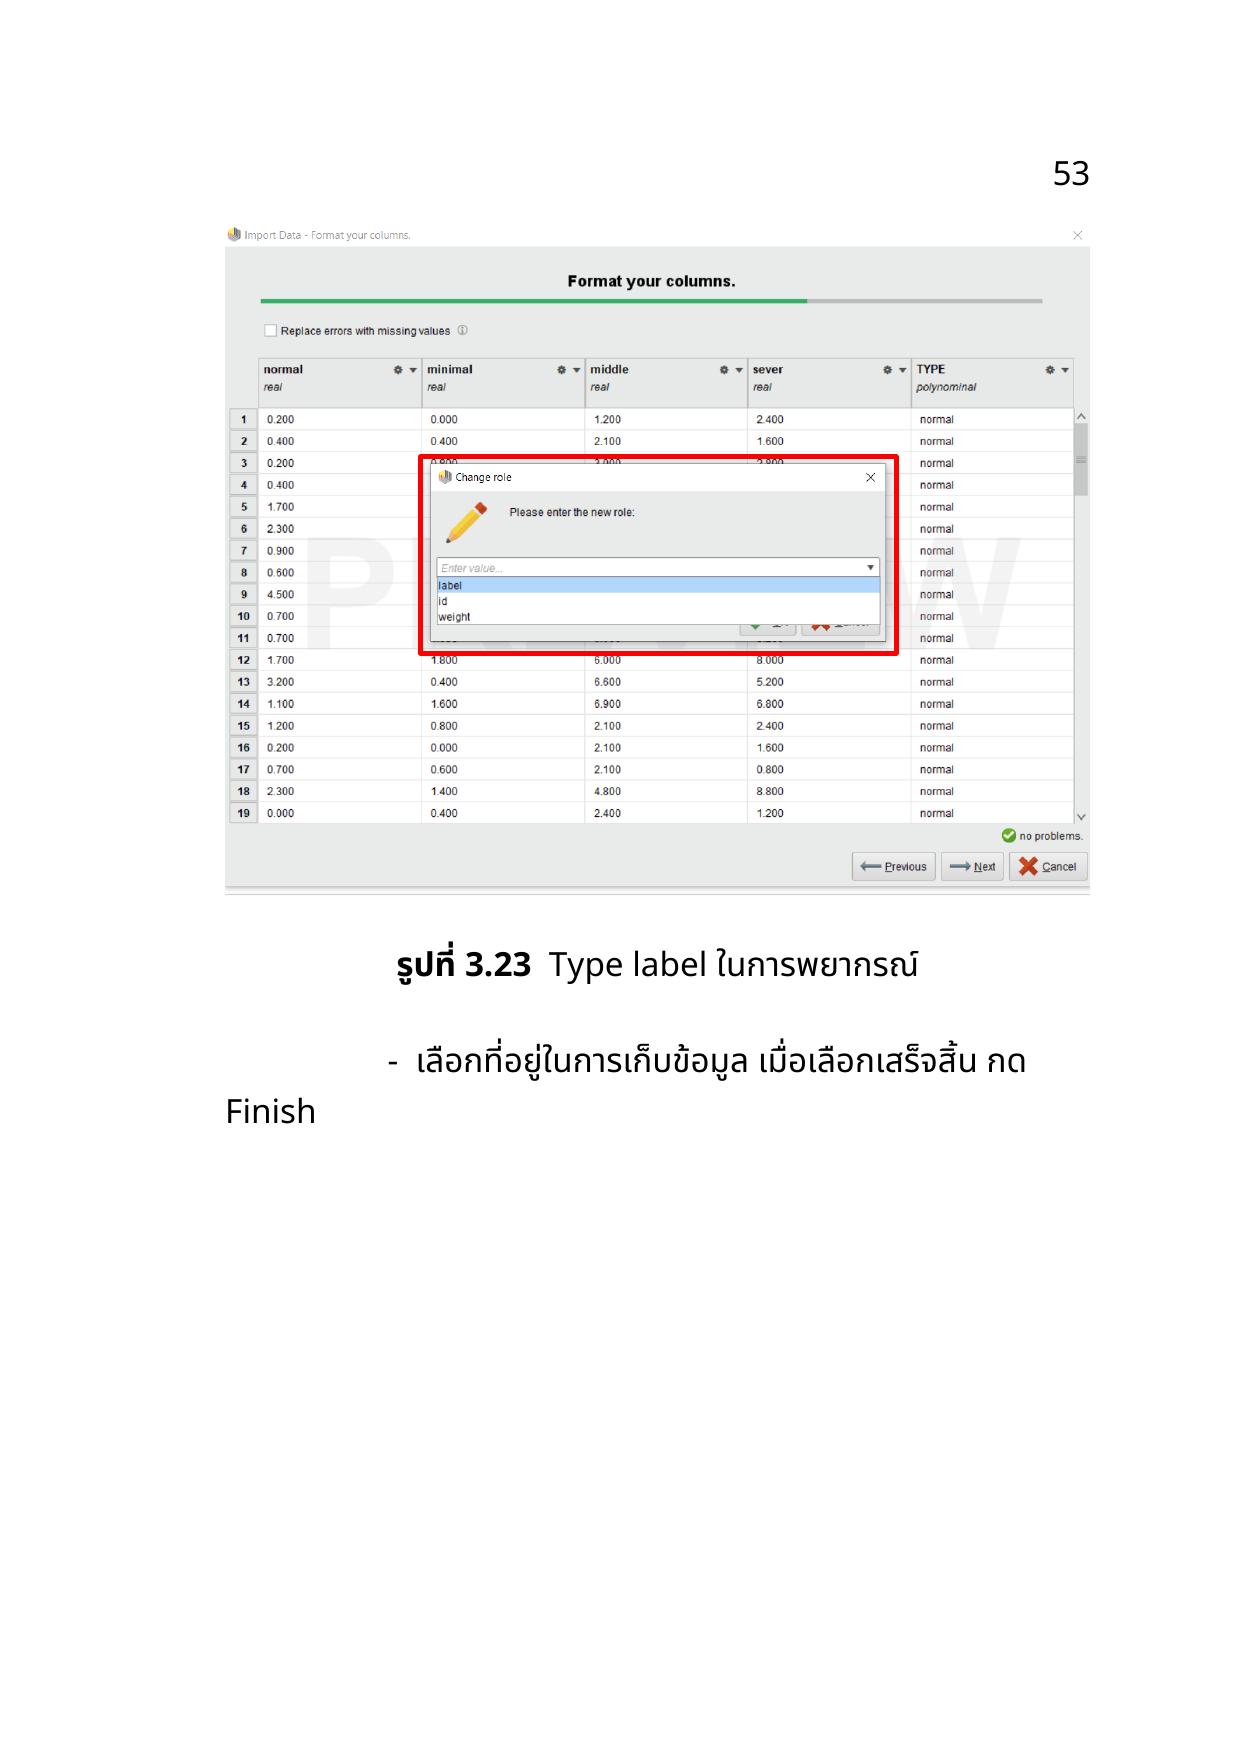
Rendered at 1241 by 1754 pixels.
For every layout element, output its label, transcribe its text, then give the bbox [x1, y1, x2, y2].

text รูปที่ 3.23 Type label ในการพยากรณ์ [225, 941, 1090, 992]
picture [225, 225, 1091, 896]
text - เลือกที่อยู่ในการเก็บข้อมูล เมื่อเลือกเสร็จสิ้น กด Finish [225, 1037, 1090, 1133]
